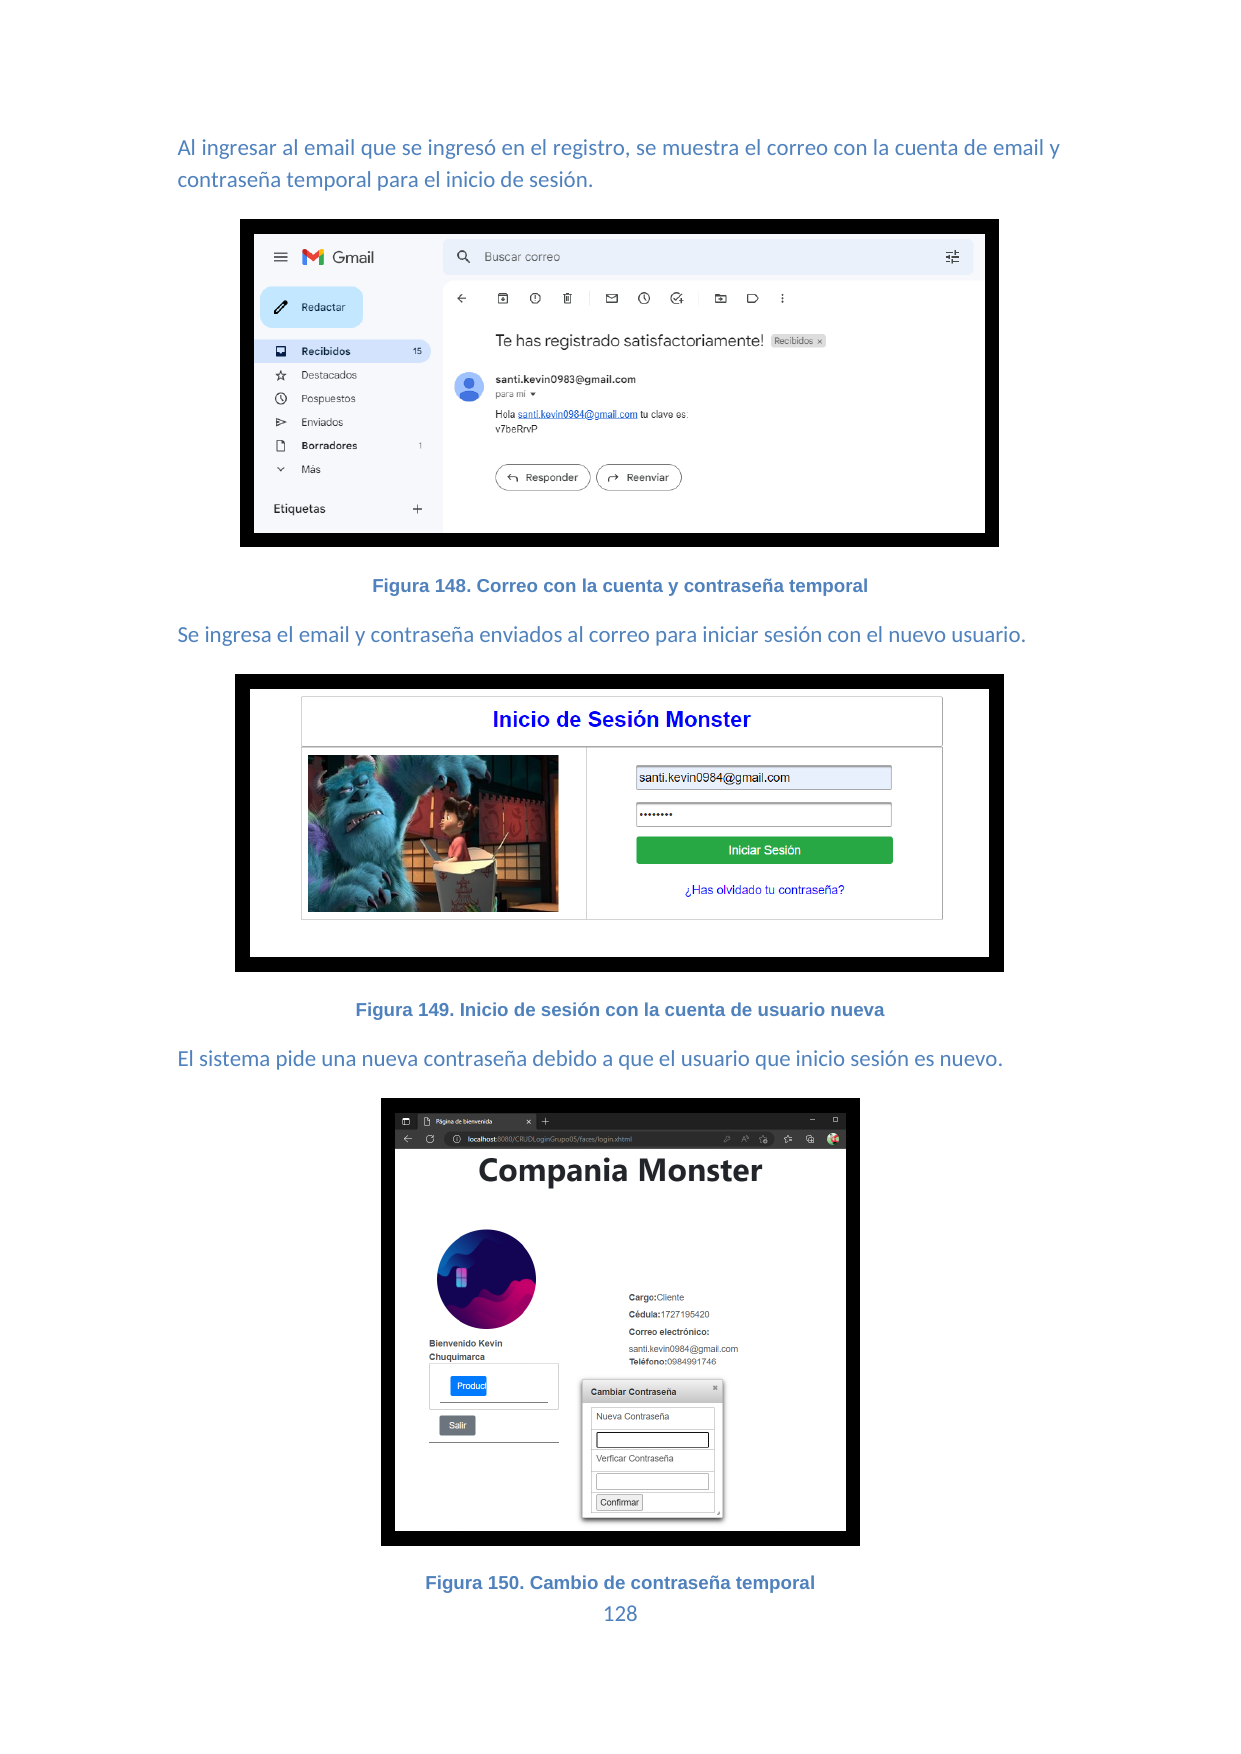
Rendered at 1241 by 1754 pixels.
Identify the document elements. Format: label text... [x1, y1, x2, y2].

picture [250, 689, 989, 957]
text Al ingresar al email que se ingresó en el registro, se muestra el correo con la cuenta de email y contraseña temporal para el inicio de sesión. [177, 133, 1063, 193]
text El sistema pide una nueva contraseña debido a que el usuario que inicio sesión es nuevo. [177, 1044, 1063, 1072]
text Se ingresa el email y contraseña enviados al correo para iniciar sesión con el nuevo usuario. [177, 620, 1063, 648]
picture [254, 234, 985, 533]
picture [395, 1113, 846, 1531]
